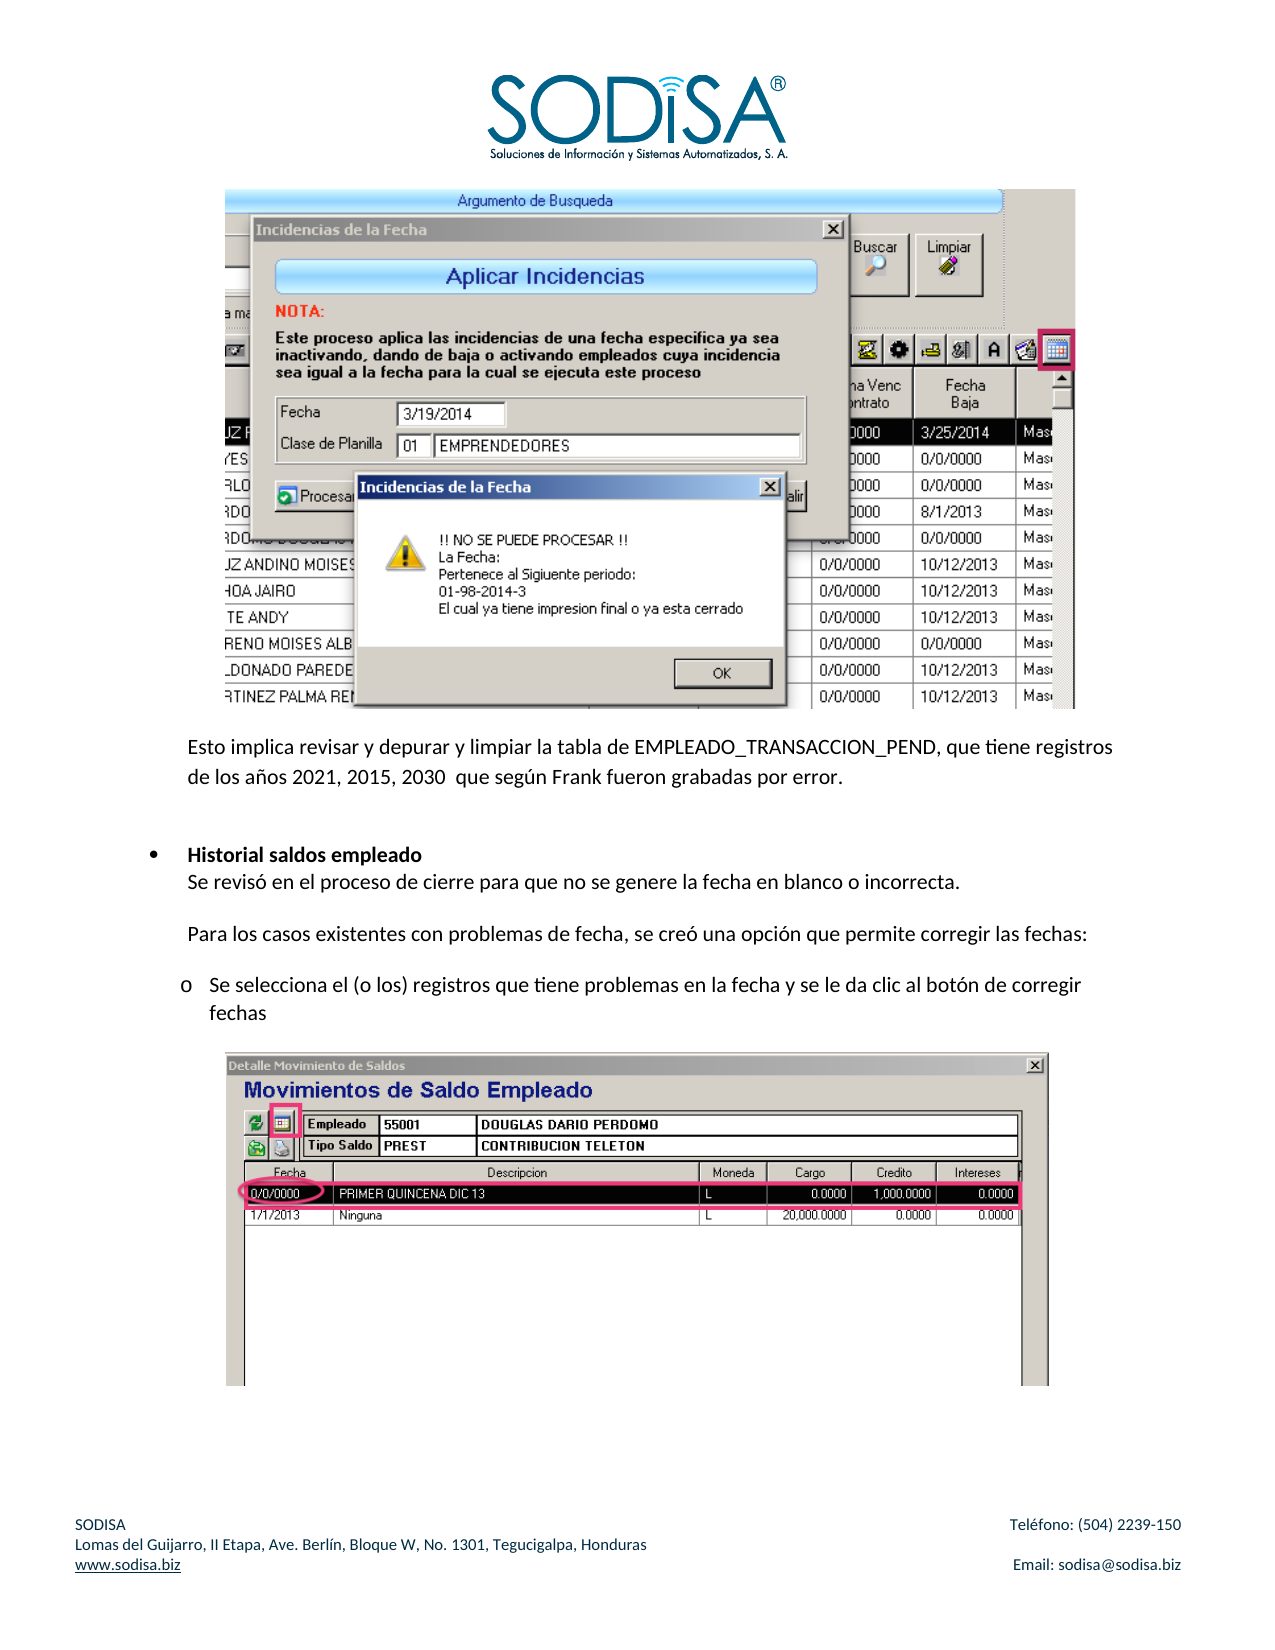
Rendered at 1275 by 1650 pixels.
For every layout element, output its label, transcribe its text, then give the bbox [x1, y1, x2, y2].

text Para los casos existentes con problemas de fecha, se creó una opción que permite corregir las fechas: [187, 920, 1125, 946]
text Esto implica revisar y depurar y limpiar la tabla de EMPLEADO_TRANSACCION_PEND, que tiene registros de los años 2021, 2015, 2030 que según Frank fueron grabadas por error. [187, 733, 1125, 790]
list Historial saldos empleado [150, 842, 1125, 868]
list Se selecciona el (o los) registros que tiene problemas en la fecha y se le da clic al botón de corregir fechas [179, 971, 1125, 1026]
picture [225, 189, 1076, 709]
picture [225, 1052, 1049, 1386]
text Se revisó en el proceso de cierre para que no se genere la fecha en blanco o incorrecta. [187, 868, 1125, 895]
